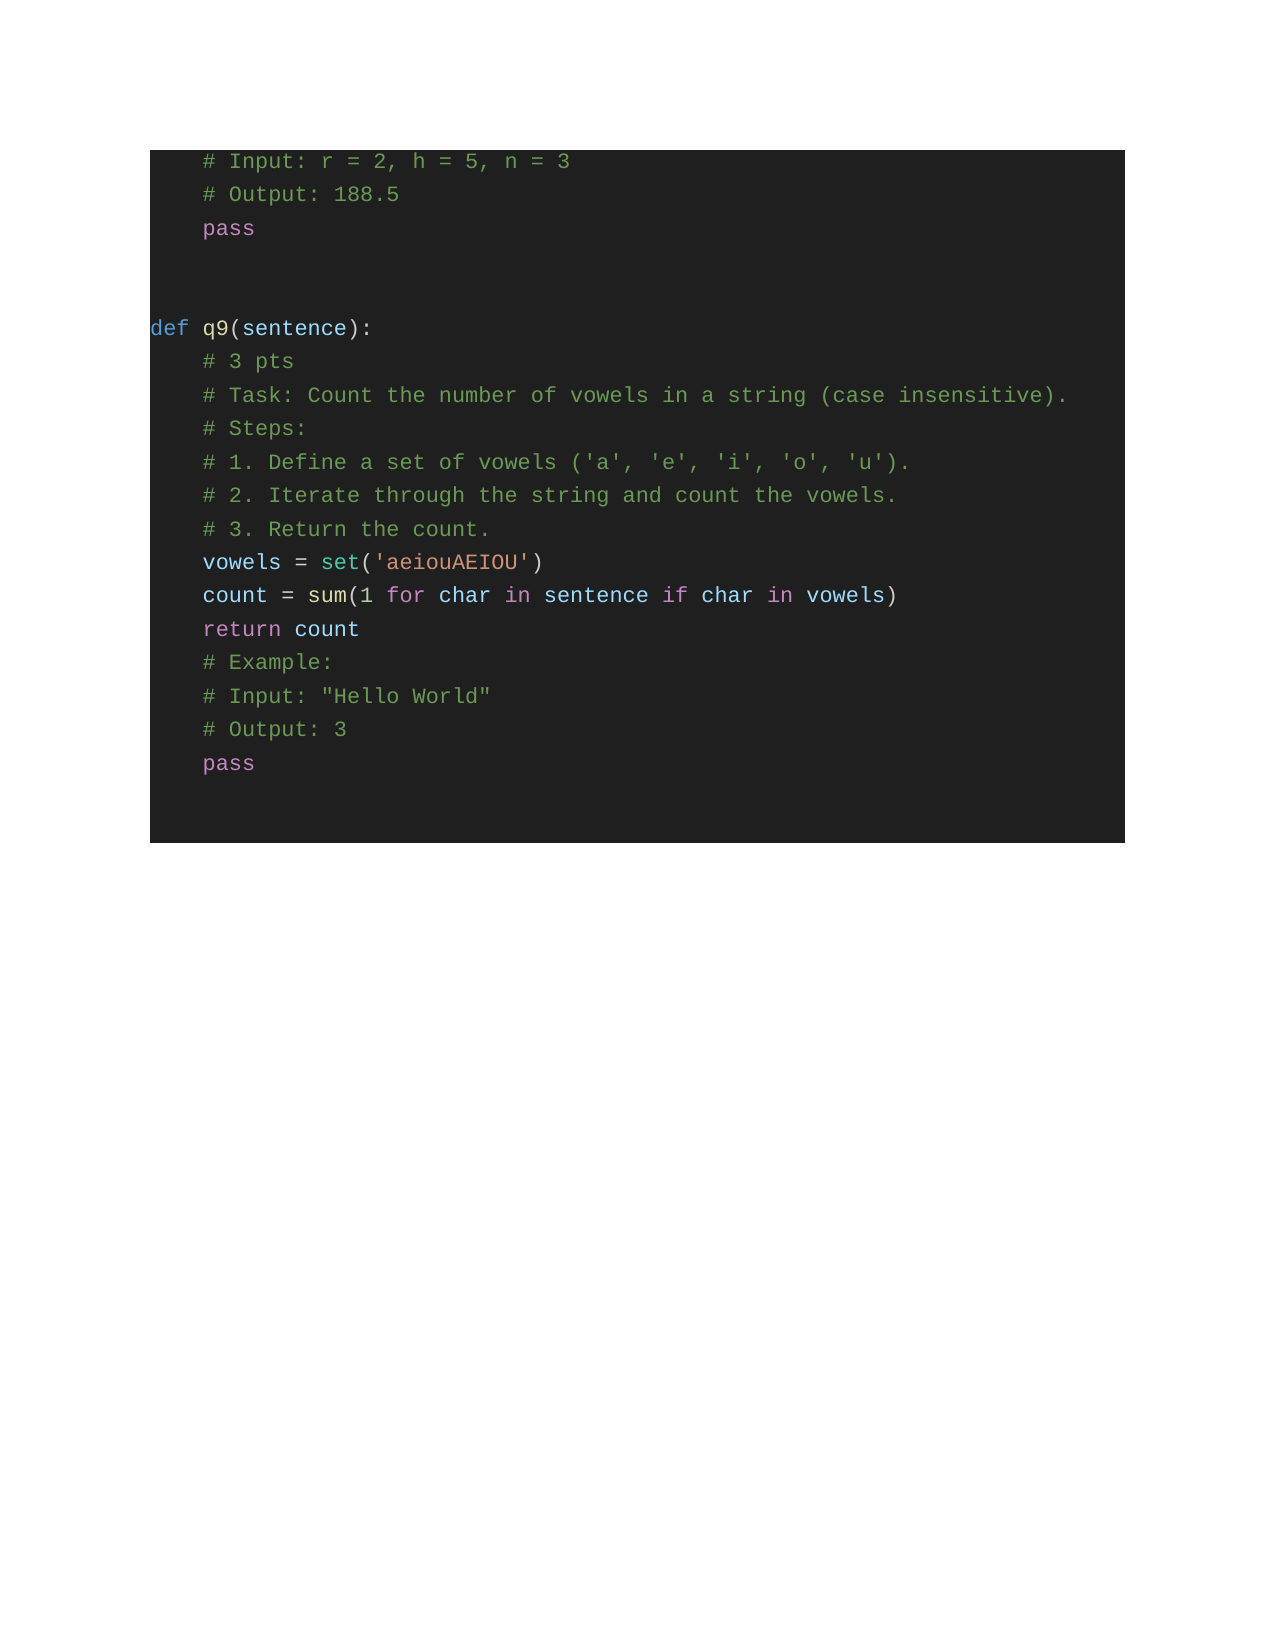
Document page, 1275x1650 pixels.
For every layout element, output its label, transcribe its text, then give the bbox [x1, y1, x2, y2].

text return count [150, 618, 1125, 643]
text count = sum(1 for char in sentence if char in vowels) [150, 585, 1125, 609]
text # 3 pts [150, 351, 1125, 375]
text def q9(sentence): [150, 317, 1125, 342]
text # Example: [150, 652, 1125, 676]
text # Output: 188.5 [150, 183, 1125, 208]
text # Input: r = 2, h = 5, n = 3 [150, 150, 1125, 175]
text # Input: "Hello World" [150, 685, 1125, 710]
text # 3. Return the count. [150, 518, 1125, 543]
text # 2. Iterate through the string and count the vowels. [150, 484, 1125, 509]
text vowels = set('aeiouAEIOU') [150, 551, 1125, 576]
text # Steps: [150, 417, 1125, 442]
text # Task: Count the number of vowels in a string (case insensitive). [150, 384, 1125, 409]
text # 1. Define a set of vowels ('a', 'e', 'i', 'o', 'u'). [150, 451, 1125, 476]
text # Output: 3 [150, 718, 1125, 743]
text pass [150, 217, 1125, 242]
text pass [150, 752, 1125, 777]
